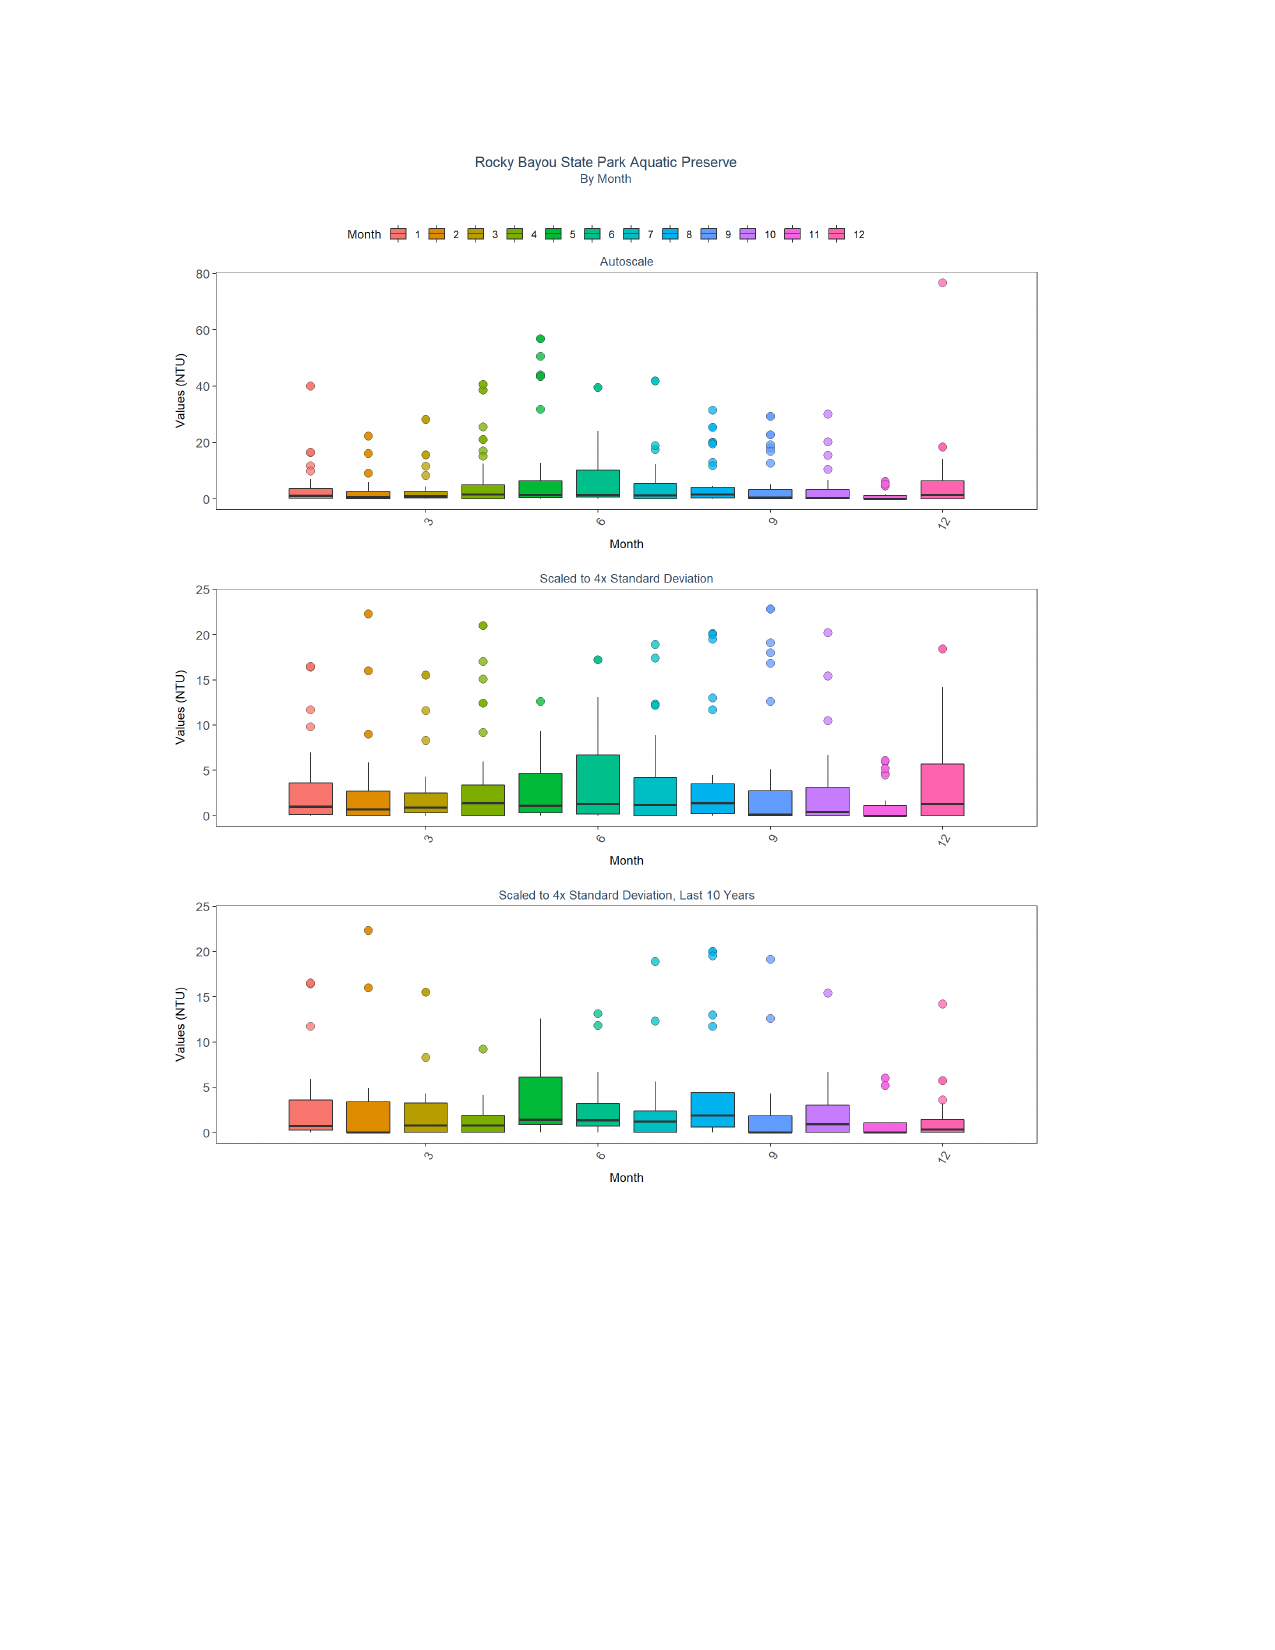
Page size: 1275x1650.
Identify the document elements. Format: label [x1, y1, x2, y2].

picture [168, 150, 1044, 1200]
